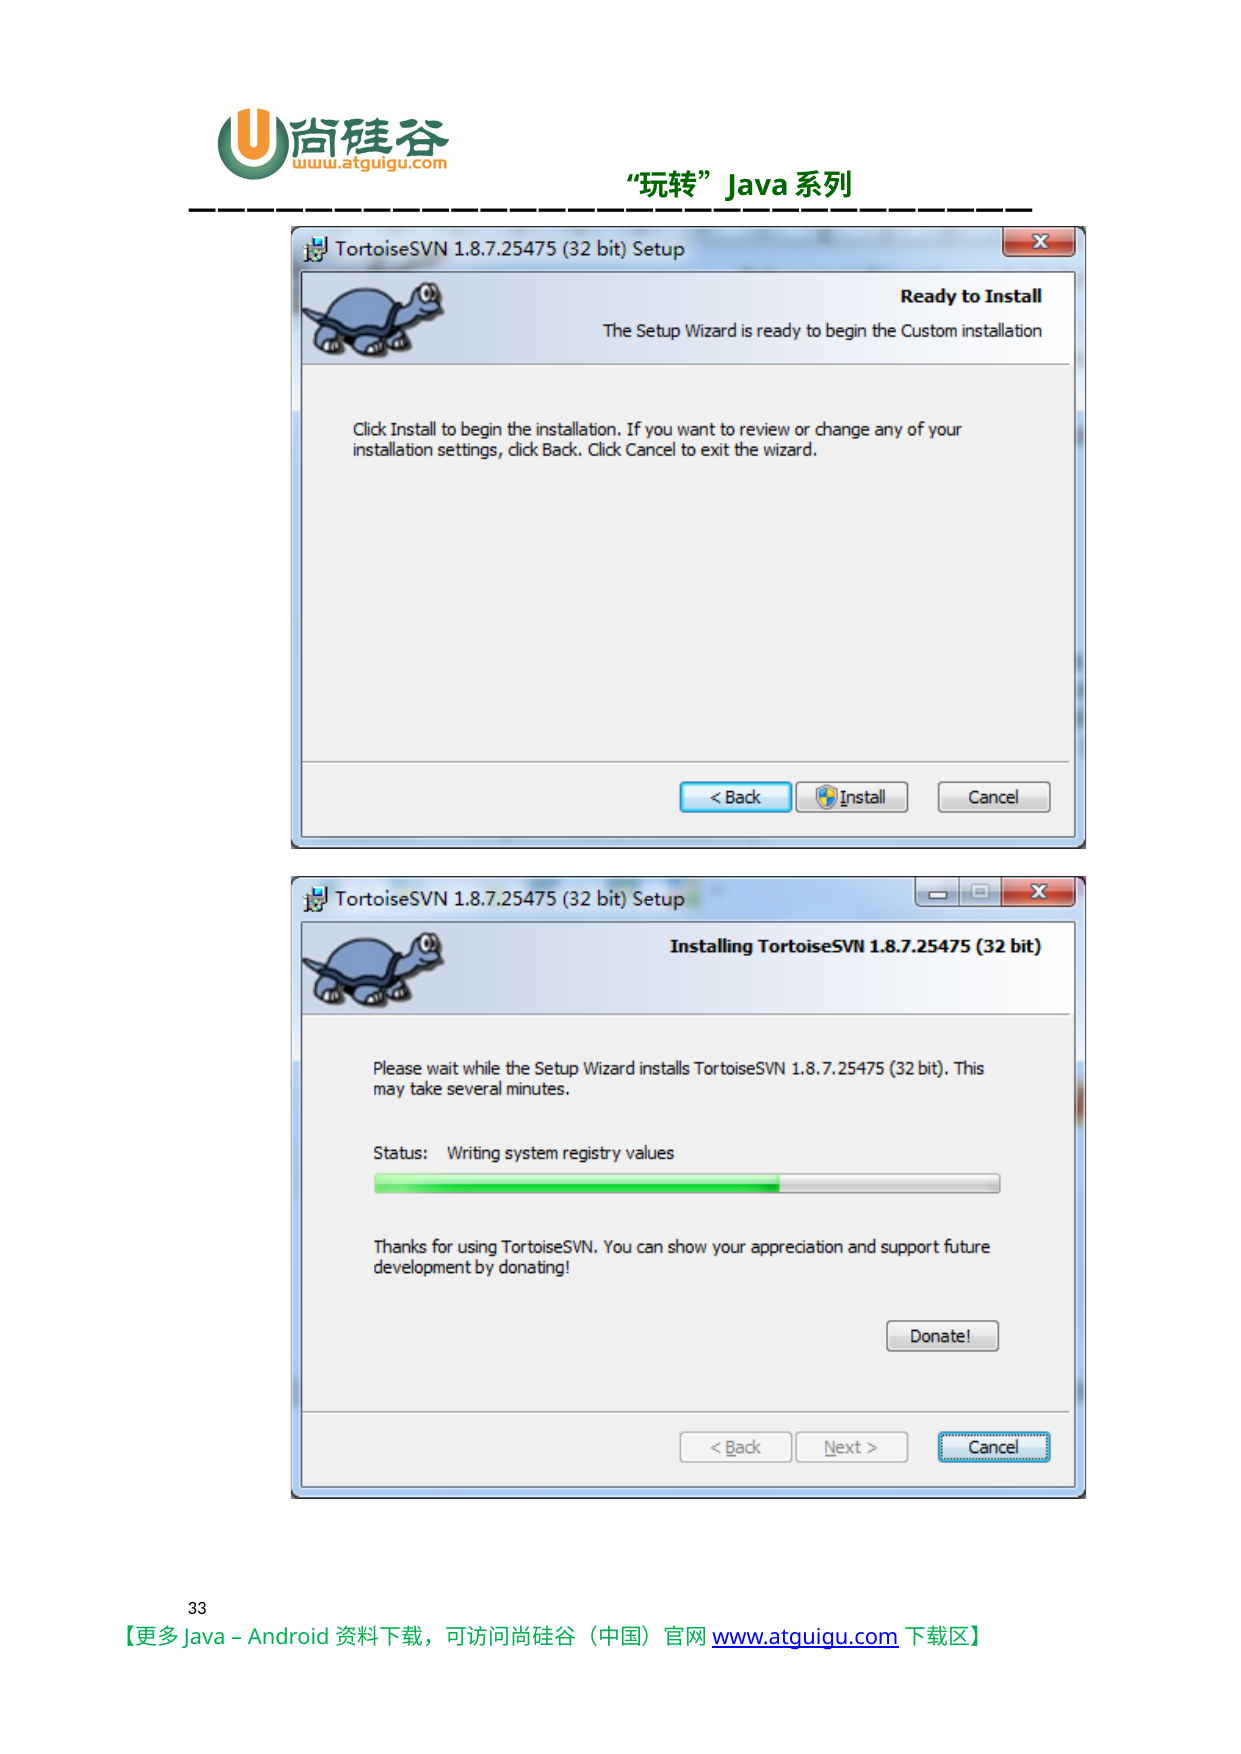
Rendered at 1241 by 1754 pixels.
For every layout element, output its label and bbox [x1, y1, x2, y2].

picture [187, 88, 479, 196]
picture [290, 876, 1087, 1499]
picture [290, 226, 1087, 849]
